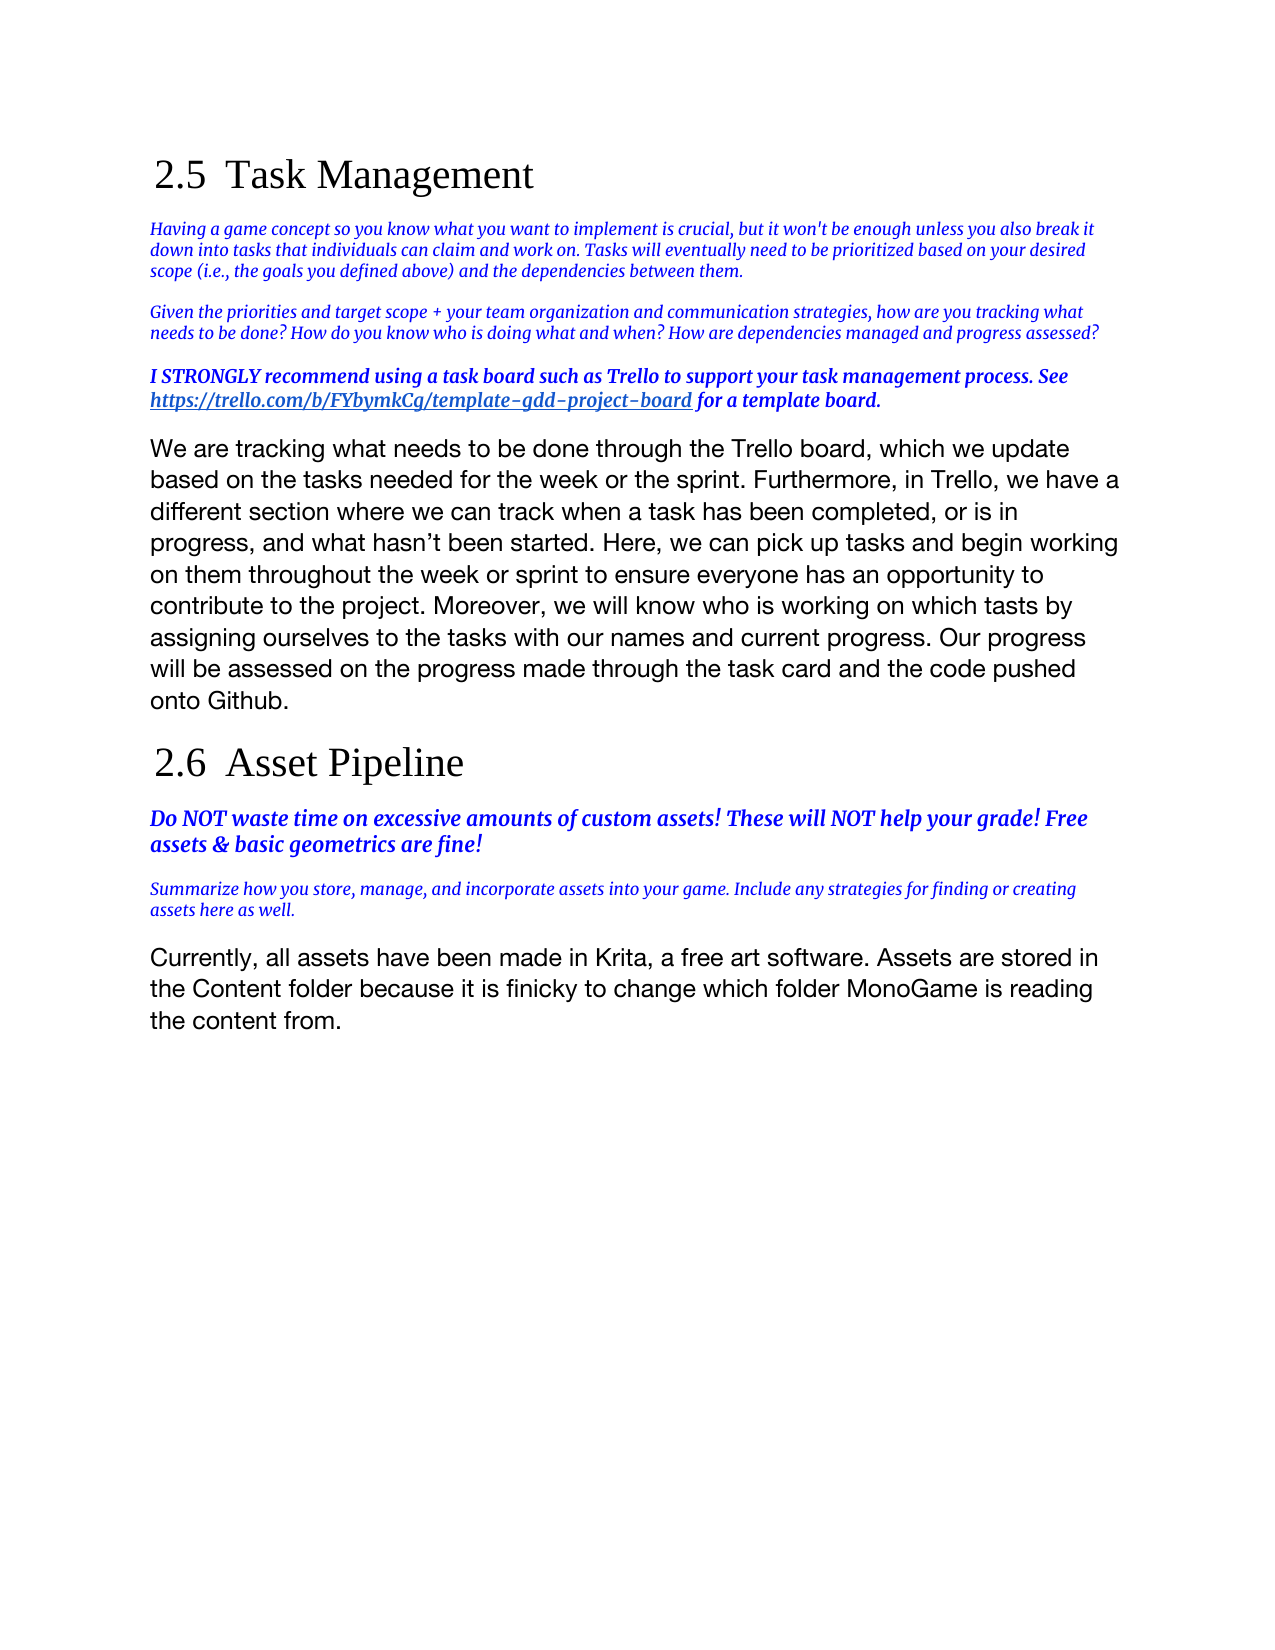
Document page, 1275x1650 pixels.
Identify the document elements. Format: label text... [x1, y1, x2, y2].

subtitle Do NOT waste time on excessive amounts of custom assets! These will NOT help your grade! Free assets & basic geometrics are fine! [150, 806, 1125, 858]
subtitle Summarize how you store, manage, and incorporate assets into your game. Include any strategies for finding or creating assets here as well. [150, 879, 1125, 921]
text We are tracking what needs to be done through the Trello board, which we update based on the tasks needed for the week or the sprint. Furthermore, in Trello, we have a different section where we can track when a task has been completed, or is in progress, and what hasn’t been started. Here, we can pick up tasks and begin working on them throughout the week or sprint to ensure everyone has an opportunity to contribute to the project. Moreover, we will know who is working on which tasts by assigning ourselves to the tasks with our names and current progress. Our progress will be assessed on the progress made through the task card and the code pushed onto Github. [150, 433, 1125, 716]
subtitle Task Management [206, 150, 1125, 198]
subtitle Having a game concept so you know what you want to implement is crucial, but it won't be enough unless you also break it down into tasks that individuals can claim and work on. Tasks will eventually need to be prioritized based on your desired scope (i.e., the goals you defined above) and the dependencies between them. [150, 219, 1125, 282]
text Currently, all assets have been made in Krita, a free art software. Assets are stored in the Content folder because it is finicky to change which folder MonoGame is reading the content from. [150, 942, 1125, 1036]
subtitle Given the priorities and target scope + your team organization and communication strategies, how are you tracking what needs to be done? How do you know who is doing what and when? How are dependencies managed and progress assessed? [150, 302, 1125, 344]
subtitle I STRONGLY recommend using a task board such as Trello to support your task management process. See https://trello.com/b/FYbymkCg/template-gdd-project-board for a template board. [150, 365, 1125, 412]
subtitle Asset Pipeline [206, 737, 1125, 785]
